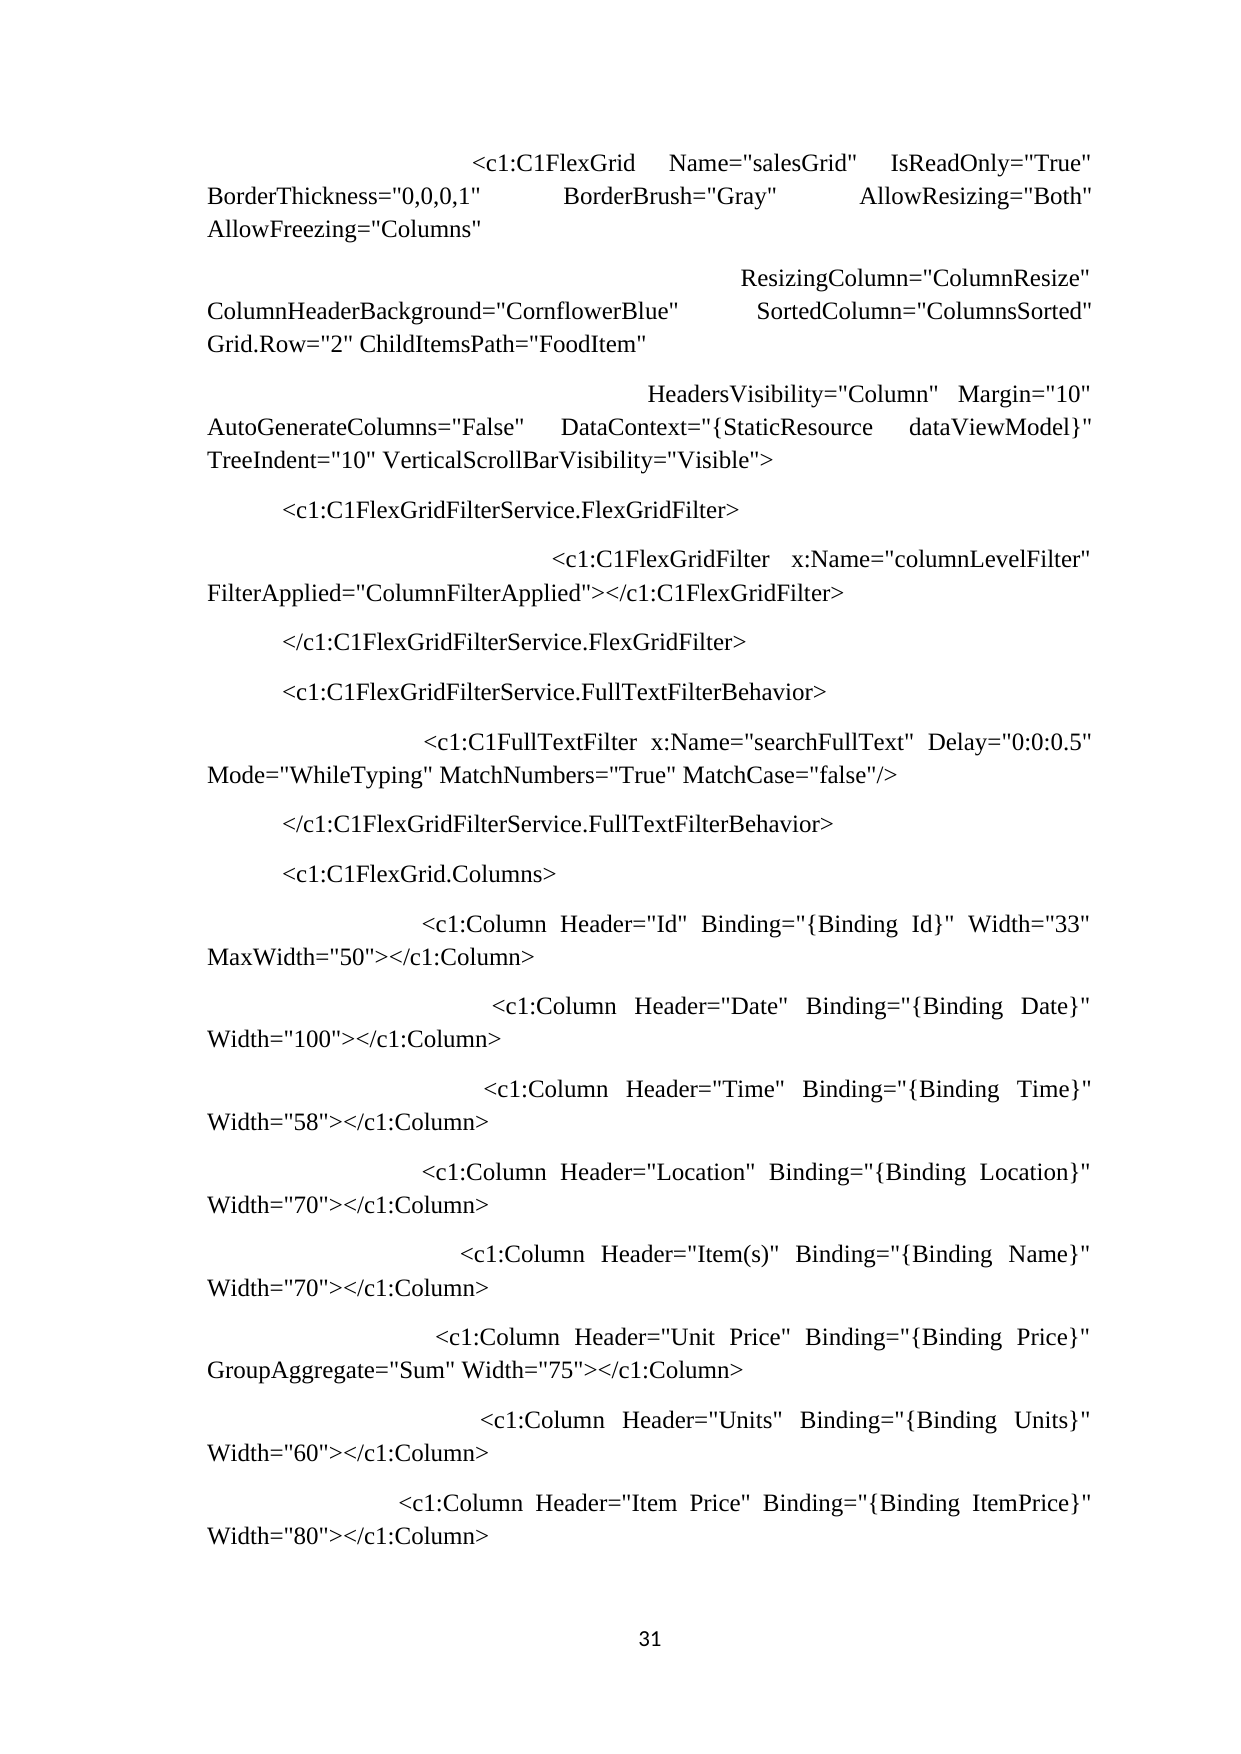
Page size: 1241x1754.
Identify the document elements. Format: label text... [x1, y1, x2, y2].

text <c1:C1FlexGrid Name="salesGrid" IsReadOnly="True" BorderThickness="0,0,0,1" BorderBrush="Gray" AllowResizing="Both" AllowFreezing="Columns" [207, 148, 1092, 242]
text <c1:Column Header="Unit Price" Binding="{Binding Price}" GroupAggregate="Sum" Width="75"></c1:Column> [207, 1322, 1092, 1384]
text <c1:Column Header="Location" Binding="{Binding Location}" Width="70"></c1:Column> [207, 1157, 1092, 1219]
text <c1:C1FlexGridFilterService.FullTextFilterBehavior> [207, 677, 1092, 706]
text <c1:Column Header="Date" Binding="{Binding Date}" Width="100"></c1:Column> [207, 991, 1092, 1053]
text <c1:C1FullTextFilter x:Name="searchFullText" Delay="0:0:0.5" Mode="WhileTyping" MatchNumbers="True" MatchCase="false"/> [207, 727, 1092, 788]
text <c1:Column Header="Item(s)" Binding="{Binding Name}" Width="70"></c1:Column> [207, 1239, 1092, 1301]
text </c1:C1FlexGridFilterService.FlexGridFilter> [207, 627, 1092, 656]
text <c1:Column Header="Item Price" Binding="{Binding ItemPrice}" Width="80"></c1:Column> [207, 1488, 1092, 1549]
text <c1:C1FlexGrid.Columns> [207, 859, 1092, 888]
text <c1:Column Header="Units" Binding="{Binding Units}" Width="60"></c1:Column> [207, 1405, 1092, 1467]
text ResizingColumn="ColumnResize" ColumnHeaderBackground="CornflowerBlue" SortedColumn="ColumnsSorted" Grid.Row="2" ChildItemsPath="FoodItem" [207, 263, 1092, 358]
text <c1:C1FlexGridFilterService.FlexGridFilter> [207, 495, 1092, 524]
text </c1:C1FlexGridFilterService.FullTextFilterBehavior> [207, 809, 1092, 838]
text HeadersVisibility="Column" Margin="10" AutoGenerateColumns="False" DataContext="{StaticResource dataViewModel}" TreeIndent="10" VerticalScrollBarVisibility="Visible"> [207, 379, 1092, 474]
text <c1:C1FlexGridFilter x:Name="columnLevelFilter" FilterApplied="ColumnFilterApplied"></c1:C1FlexGridFilter> [207, 544, 1092, 606]
text <c1:Column Header="Id" Binding="{Binding Id}" Width="33" MaxWidth="50"></c1:Column> [207, 909, 1092, 971]
text <c1:Column Header="Time" Binding="{Binding Time}" Width="58"></c1:Column> [207, 1074, 1092, 1136]
